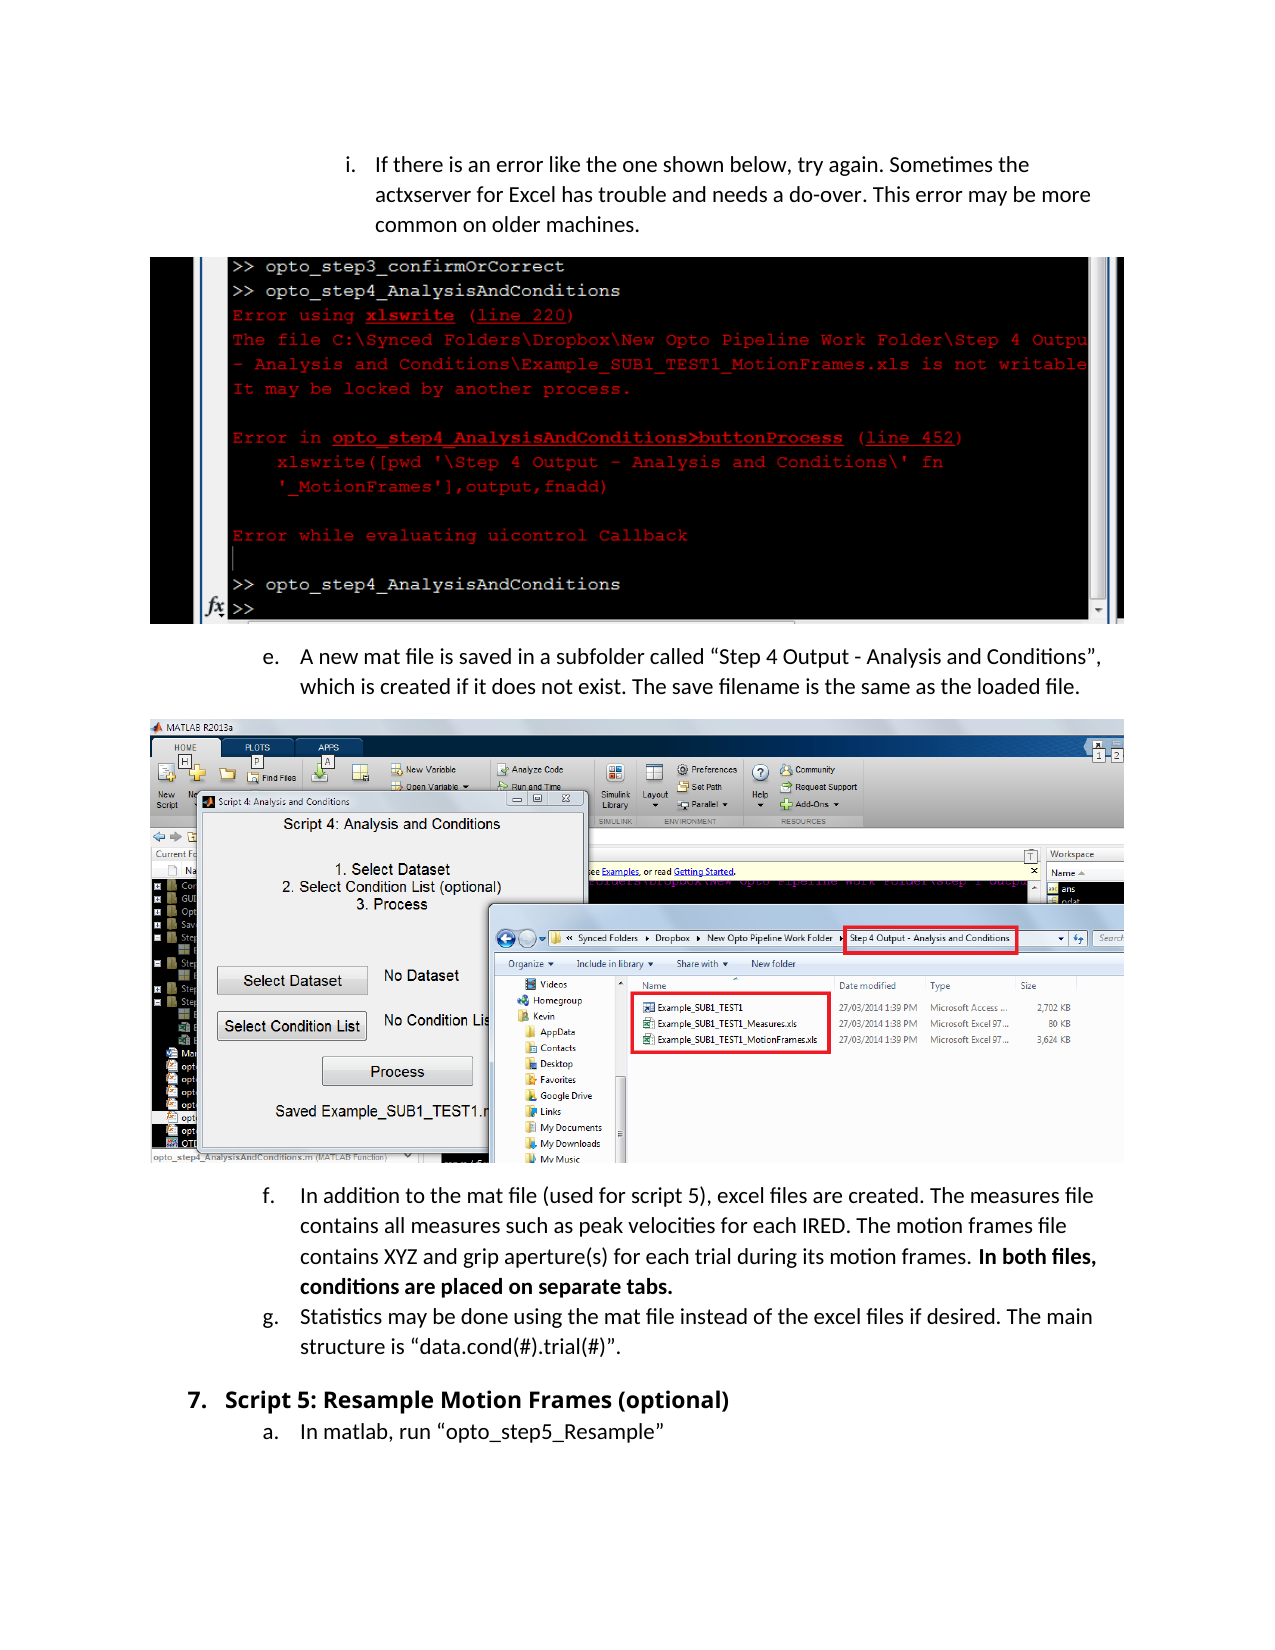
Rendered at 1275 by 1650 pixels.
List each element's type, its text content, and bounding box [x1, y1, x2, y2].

list In addition to the mat file (used for script 5), excel files are created. The measures file contains all measures such as peak velocities for each IRED. The motion frames file contains XYZ and grip aperture(s) for each trial during its motion frames. In both files, conditions are placed on separate tabs. [262, 1181, 1125, 1300]
subtitle Script 5: Resample Motion Frames (optional) [187, 1383, 1125, 1415]
list Statistics may be done using the mat file instead of the excel files if desired. The main structure is “data.cond(#).trial(#)”. [262, 1302, 1125, 1361]
list A new mat file is saved in a subfolder called “Step 4 Output - Analysis and Conditions”, which is created if it does not exist. The save filename is the same as the loaded file. [262, 642, 1125, 700]
picture [150, 257, 1124, 624]
list If there is an error like the one shown below, try again. Sometimes the actxserver for Excel has trouble and needs a do-over. This error may be more common on older machines. [356, 150, 1125, 238]
picture [150, 719, 1124, 1163]
list In matlab, run “opto_step5_Resample” [262, 1417, 1125, 1445]
